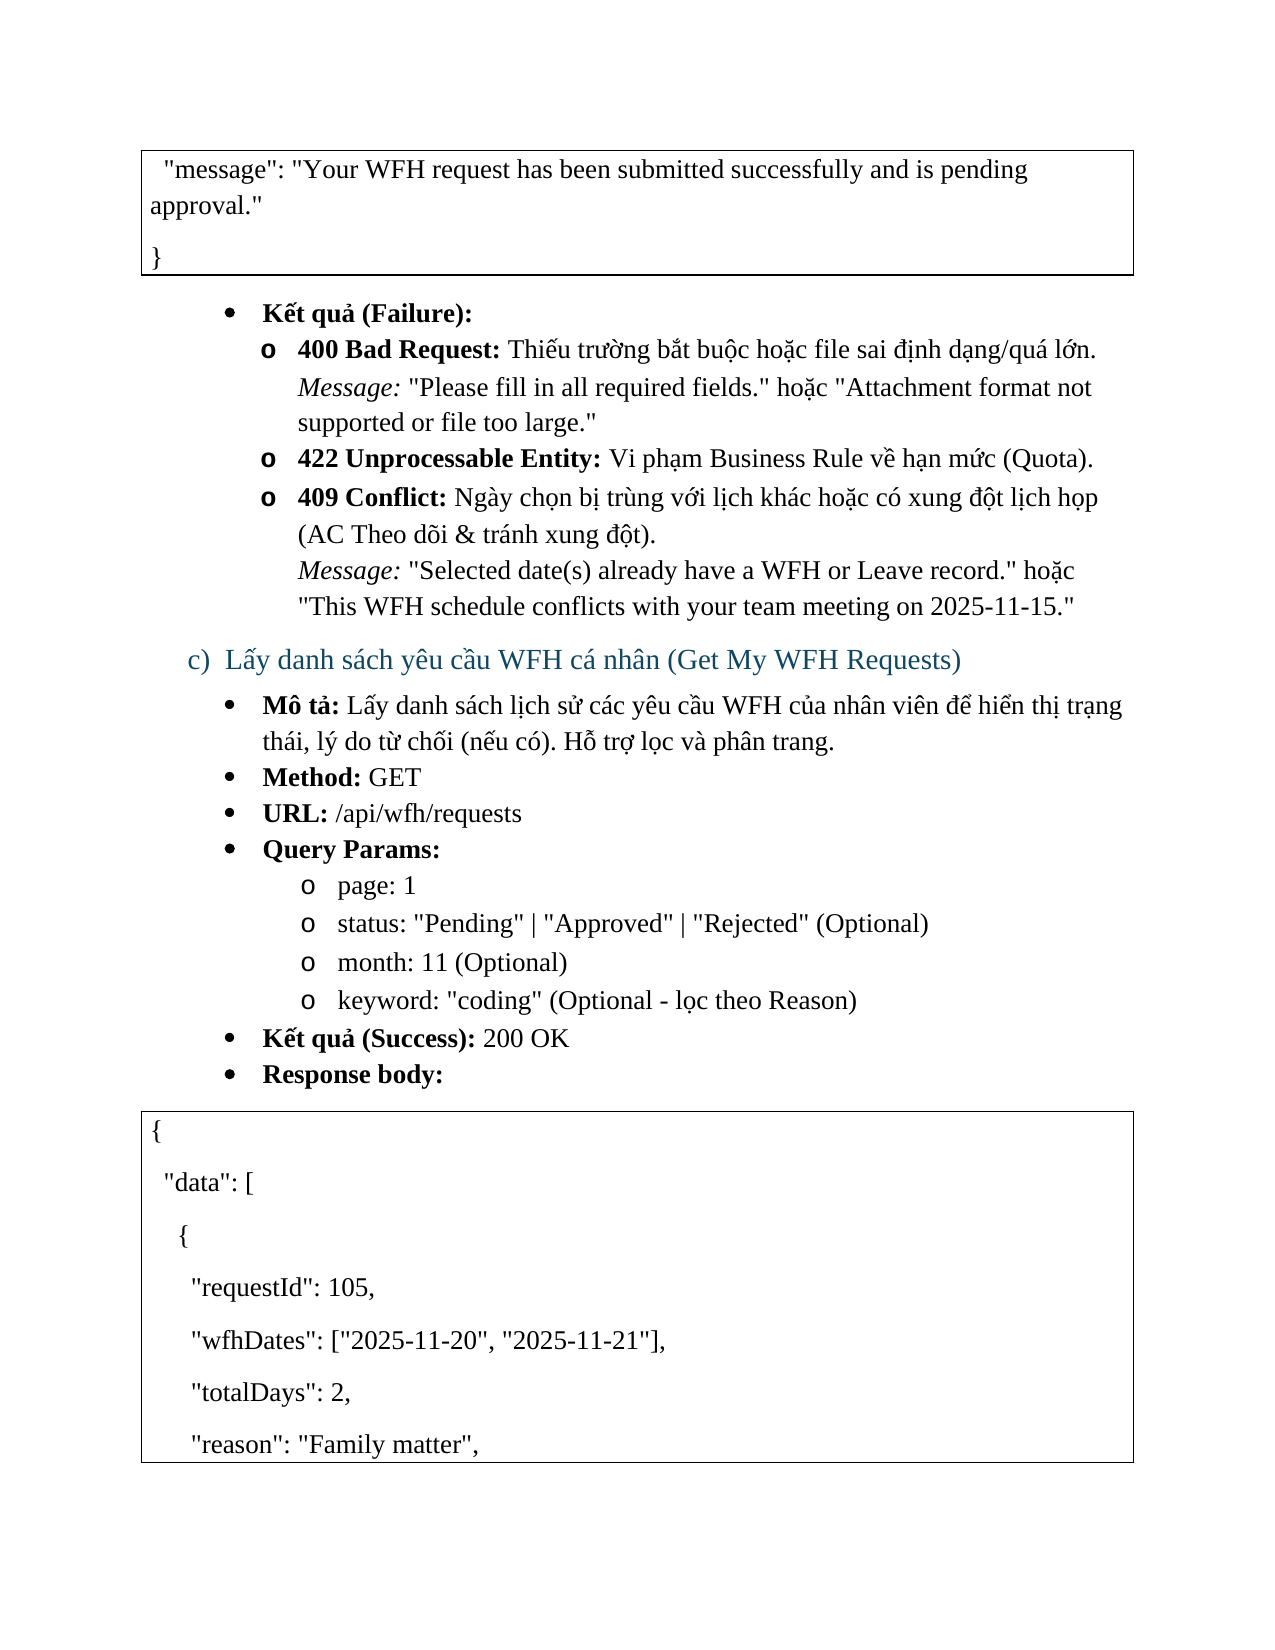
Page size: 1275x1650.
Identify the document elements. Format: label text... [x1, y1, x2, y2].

list Mô tả: Lấy danh sách lịch sử các yêu cầu WFH của nhân viên để hiển thị trạng thái, lý do từ chối (nếu có). Hỗ trợ lọc và phân trang. [225, 689, 1125, 756]
list page: 1 [300, 869, 1125, 902]
text { [142, 1112, 1133, 1145]
list Kết quả (Failure): [225, 297, 1125, 328]
list Message: "Selected date(s) already have a WFH or Leave record." hoặc "This WFH schedule conflicts with your team meeting on 2025-11-15." [298, 554, 1125, 621]
text "requestId": 105, [142, 1268, 1133, 1302]
subtitle Lấy danh sách yêu cầu WFH cá nhân (Get My WFH Requests) [187, 642, 1125, 676]
list Kết quả (Success): 200 OK [225, 1022, 1125, 1054]
list 400 Bad Request: Thiếu trường bắt buộc hoặc file sai định dạng/quá lớn. Message: "Please fill in all required fields." hoặc "Attachment format not supported or file too large." [260, 333, 1125, 438]
list status: "Pending" | "Approved" | "Rejected" (Optional) [300, 907, 1125, 941]
text "message": "Your WFH request has been submitted successfully and is pending approval." [142, 151, 1133, 220]
list URL: /api/wfh/requests [225, 797, 1125, 828]
list 422 Unprocessable Entity: Vi phạm Business Rule về hạn mức (Quota). [260, 442, 1125, 476]
list month: 11 (Optional) [300, 946, 1125, 979]
text "totalDays": 2, [142, 1373, 1133, 1407]
list Response body: [225, 1058, 1125, 1090]
list 409 Conflict: Ngày chọn bị trùng với lịch khác hoặc có xung đột lịch họp (AC Theo dõi & tránh xung đột). [260, 481, 1125, 550]
text "wfhDates": ["2025-11-20", "2025-11-21"], [142, 1321, 1133, 1355]
list Query Params: [225, 833, 1125, 864]
list keyword: "coding" (Optional - lọc theo Reason) [300, 984, 1125, 1017]
text { [142, 1216, 1133, 1250]
text "reason": "Family matter", [142, 1425, 1133, 1462]
text } [142, 238, 1133, 274]
text "data": [ [142, 1163, 1133, 1198]
list Method: GET [225, 761, 1125, 792]
